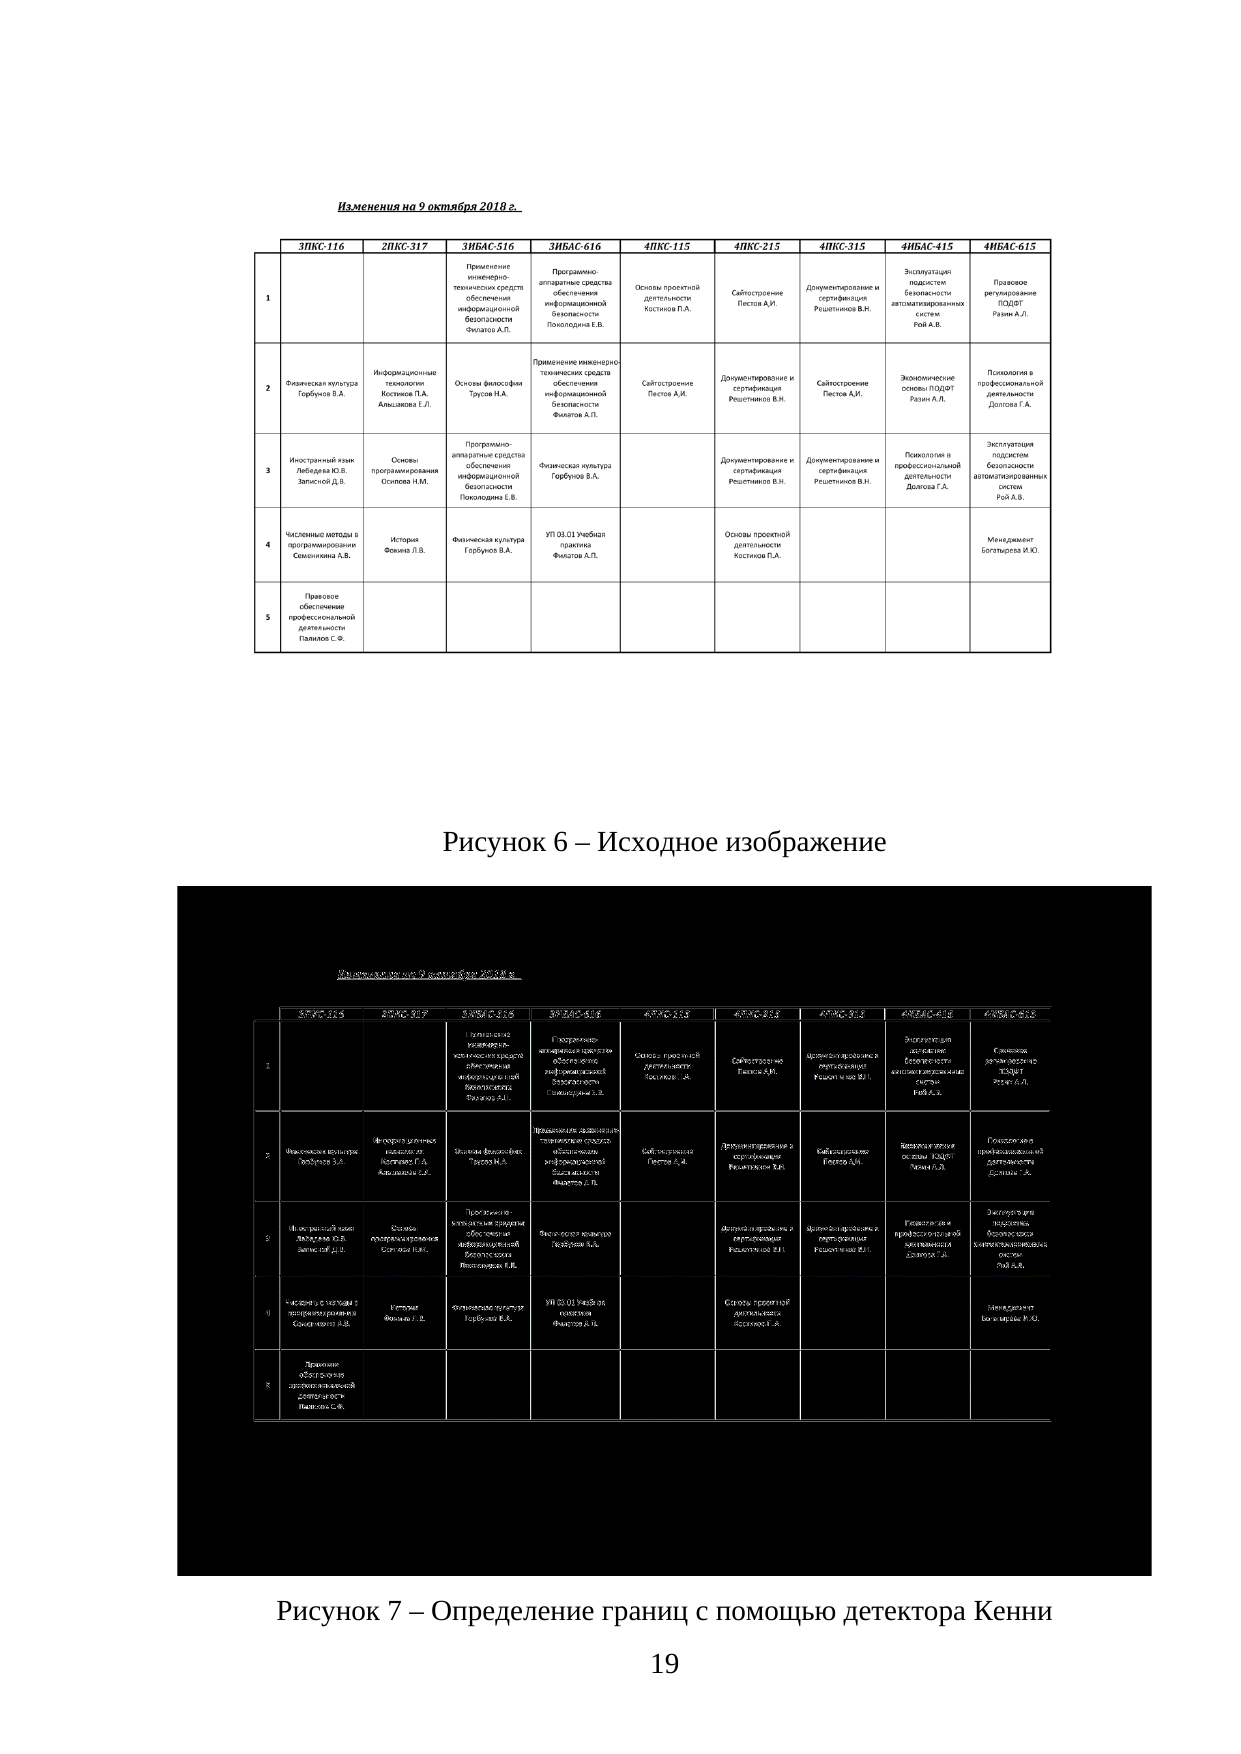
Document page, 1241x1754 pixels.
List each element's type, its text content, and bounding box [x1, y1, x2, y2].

text Рисунок 7 – Определение границ с помощью детектора Кенни [177, 1576, 1152, 1626]
picture [177, 886, 1152, 1576]
text Рисунок 6 – Исходное изображение [177, 808, 1152, 858]
picture [177, 118, 1152, 808]
